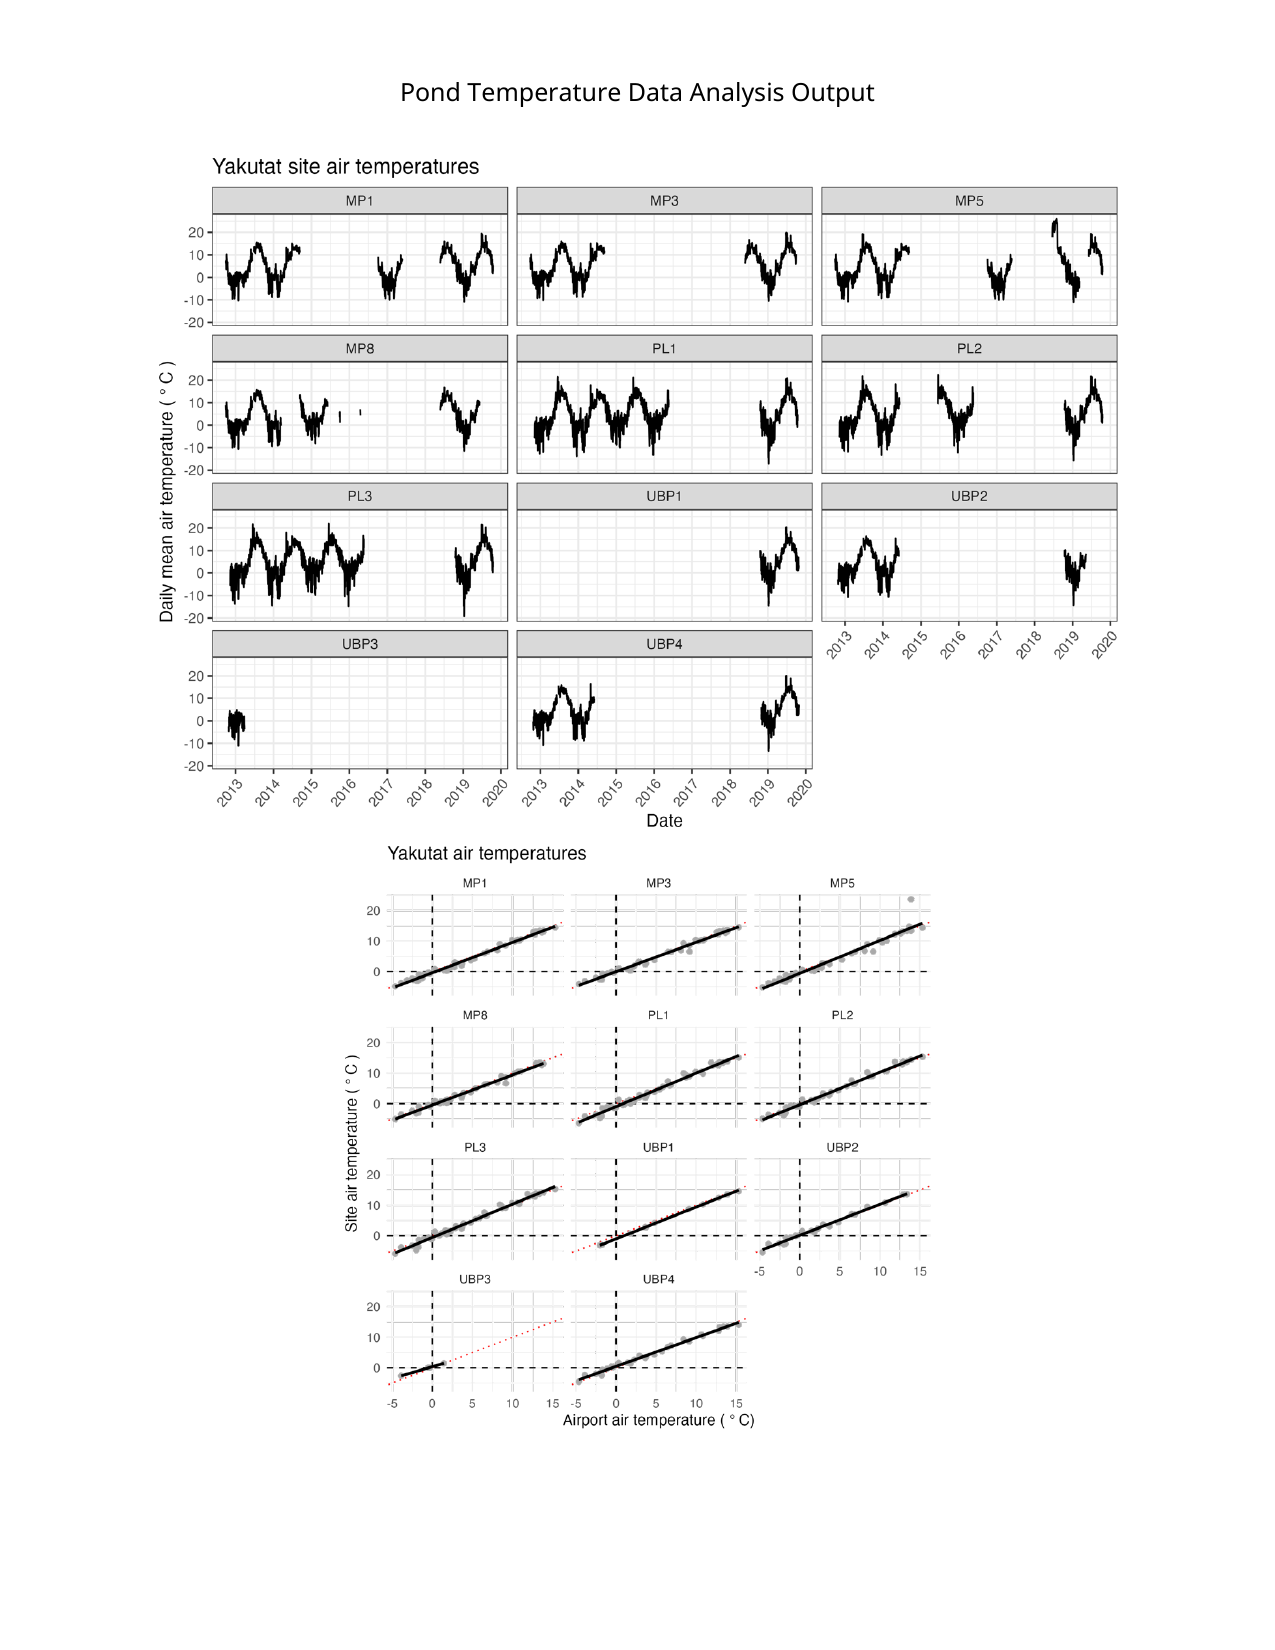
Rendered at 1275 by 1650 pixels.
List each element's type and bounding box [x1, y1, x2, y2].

picture [150, 150, 1125, 1439]
